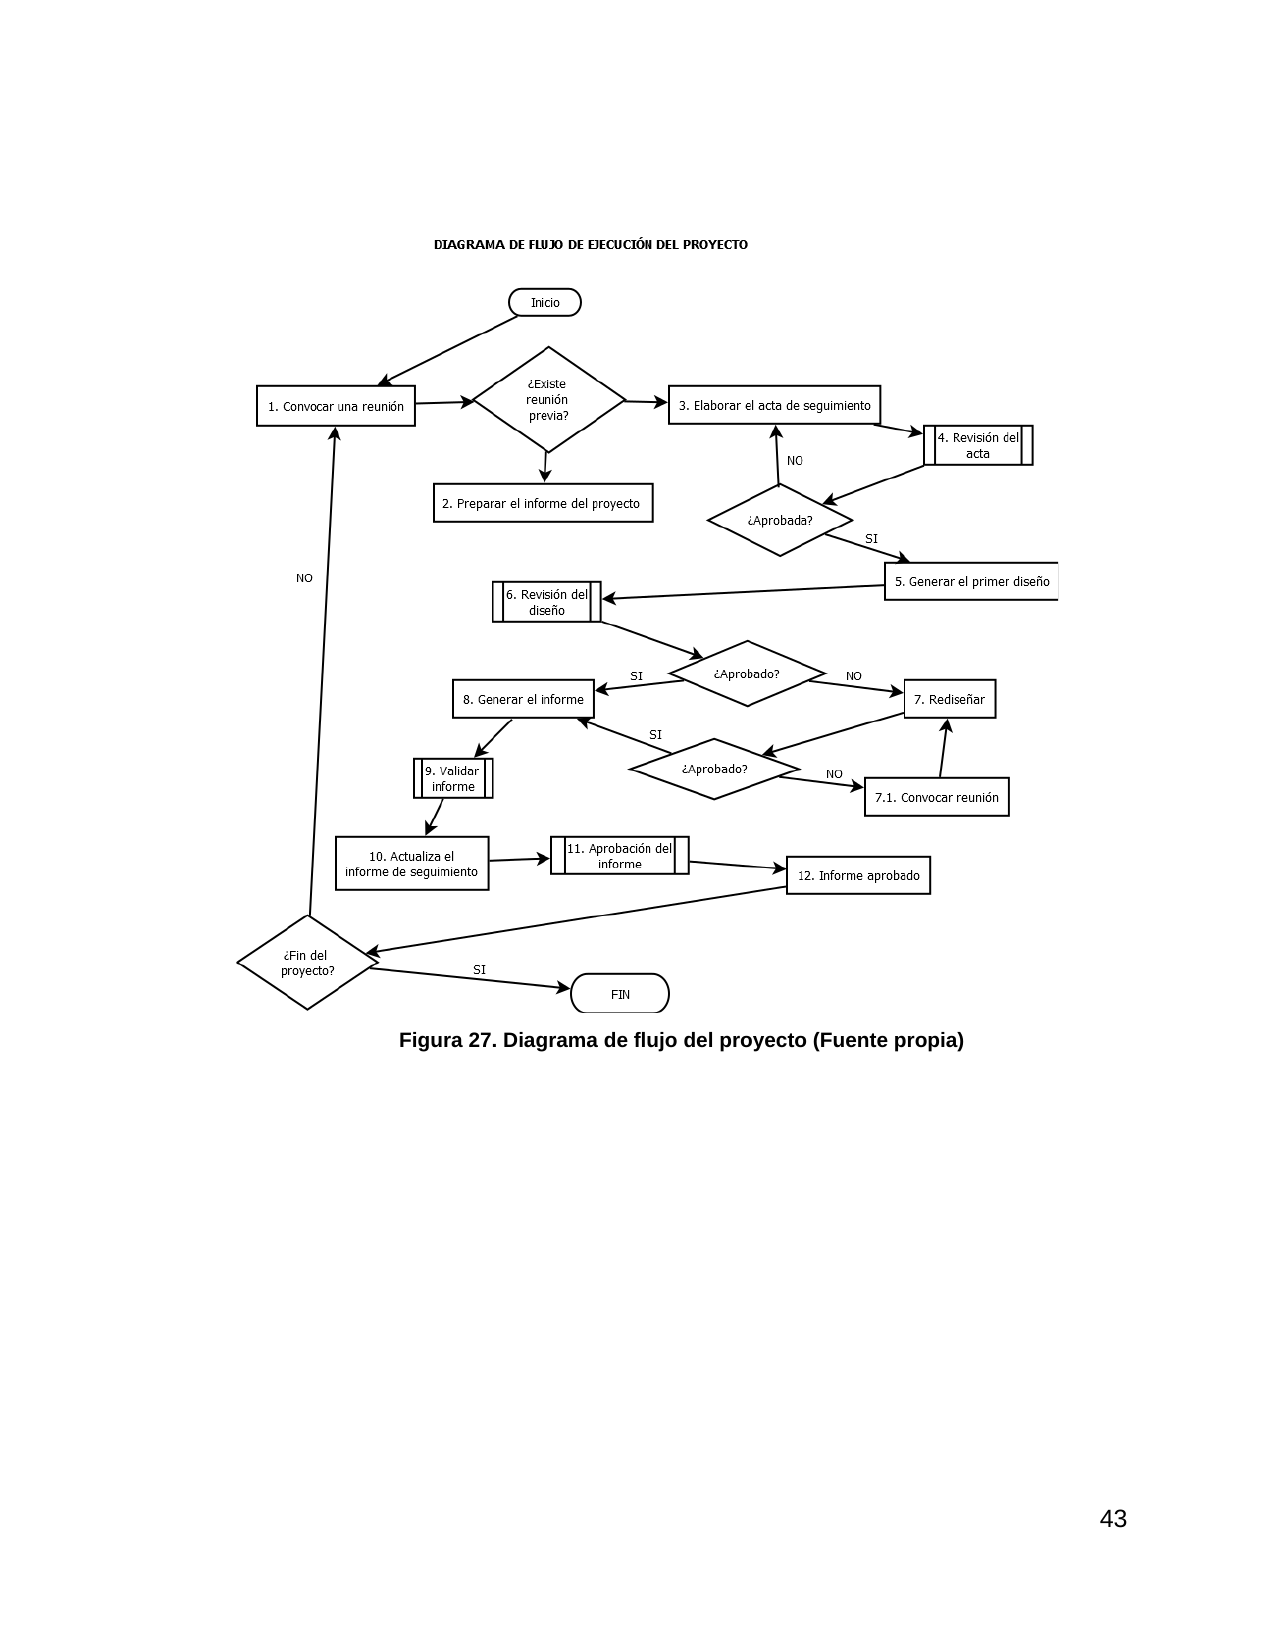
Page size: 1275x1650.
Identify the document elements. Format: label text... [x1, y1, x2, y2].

picture [236, 236, 1059, 1013]
text Figura 27. Diagrama de flujo del proyecto (Fuente propia) [236, 1027, 1127, 1051]
